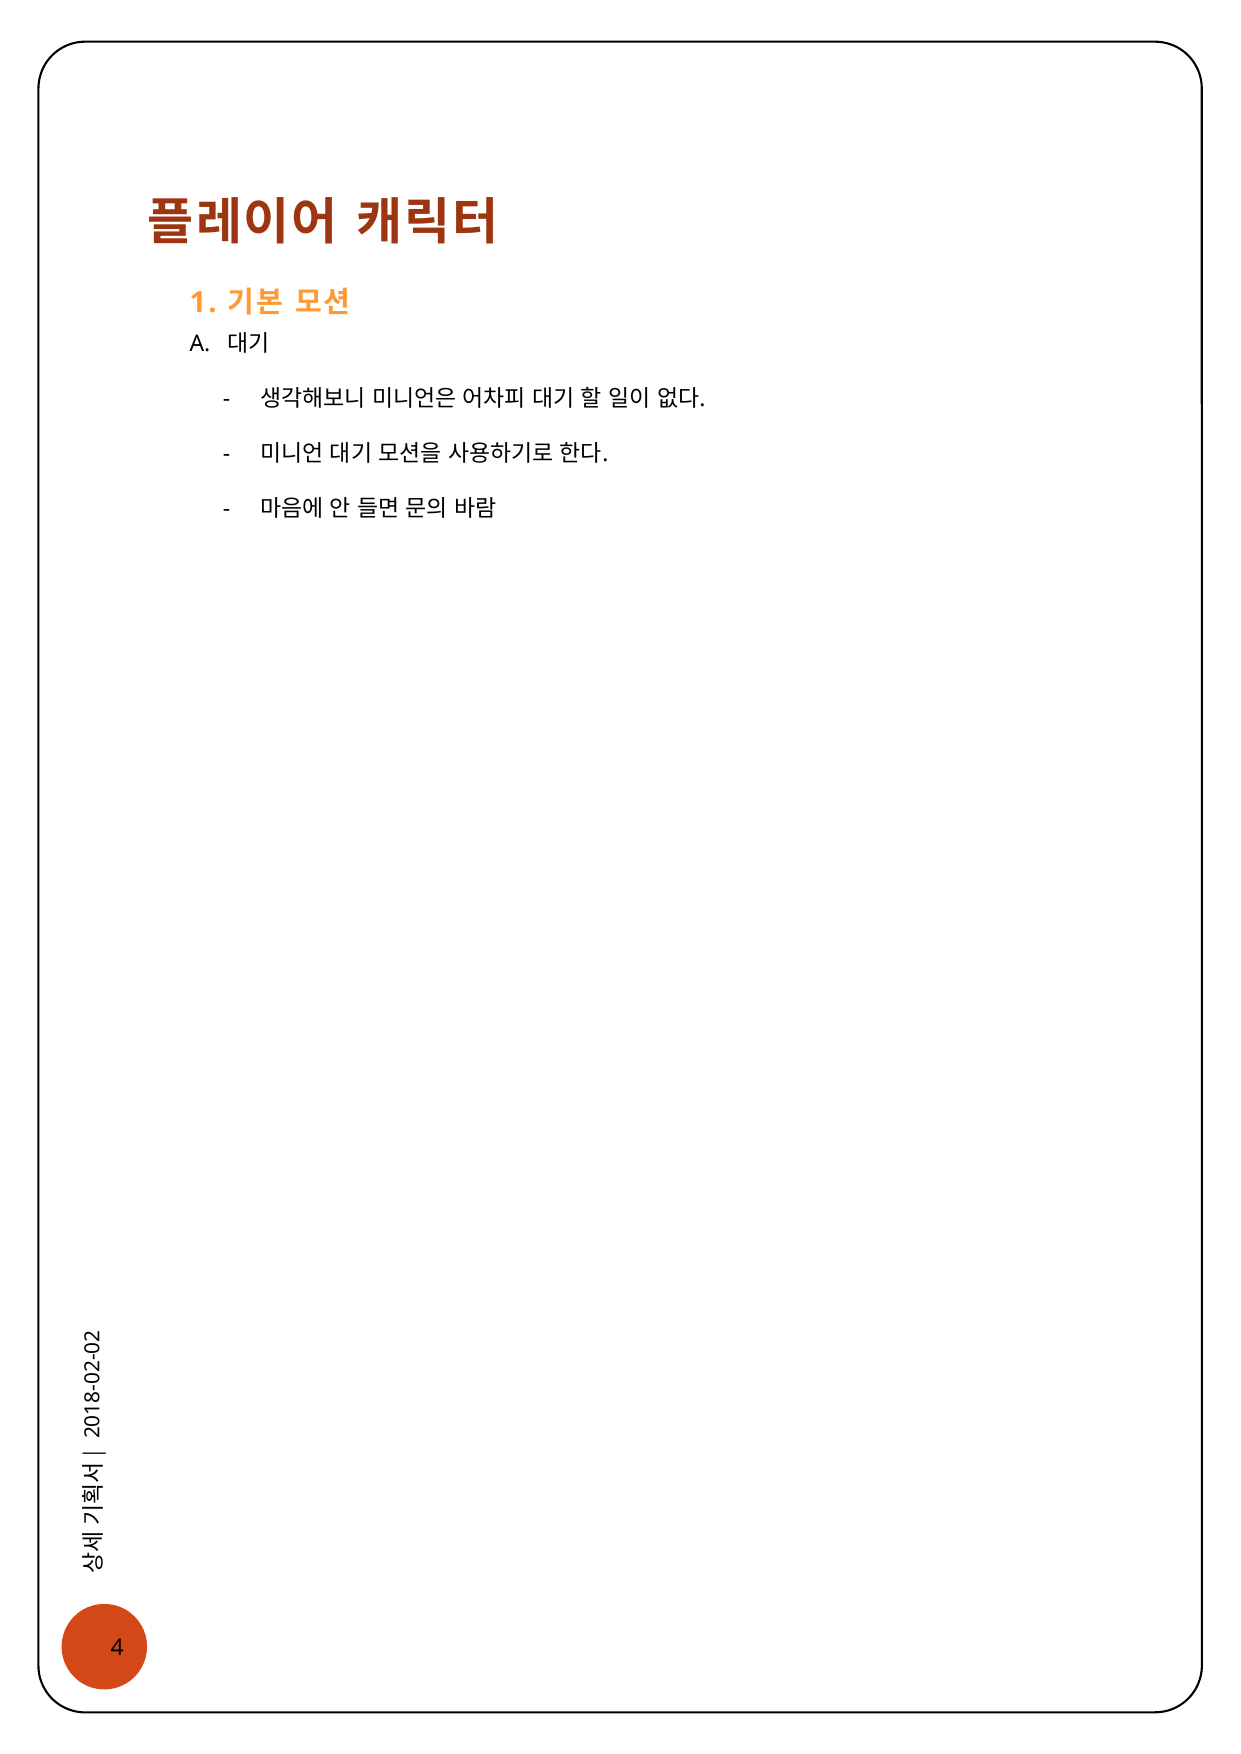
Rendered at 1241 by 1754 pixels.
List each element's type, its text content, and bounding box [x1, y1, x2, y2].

list 마음에 안 들면 문의 바람 [223, 490, 1092, 523]
list 미니언 대기 모션을 사용하기로 한다. [223, 435, 1092, 468]
subtitle 플레이어 캐릭터 [148, 181, 1092, 254]
list 대기 [189, 325, 1092, 358]
list 생각해보니 미니언은 어차피 대기 할 일이 없다. [223, 380, 1092, 413]
subtitle 기본 모션 [189, 279, 1092, 321]
